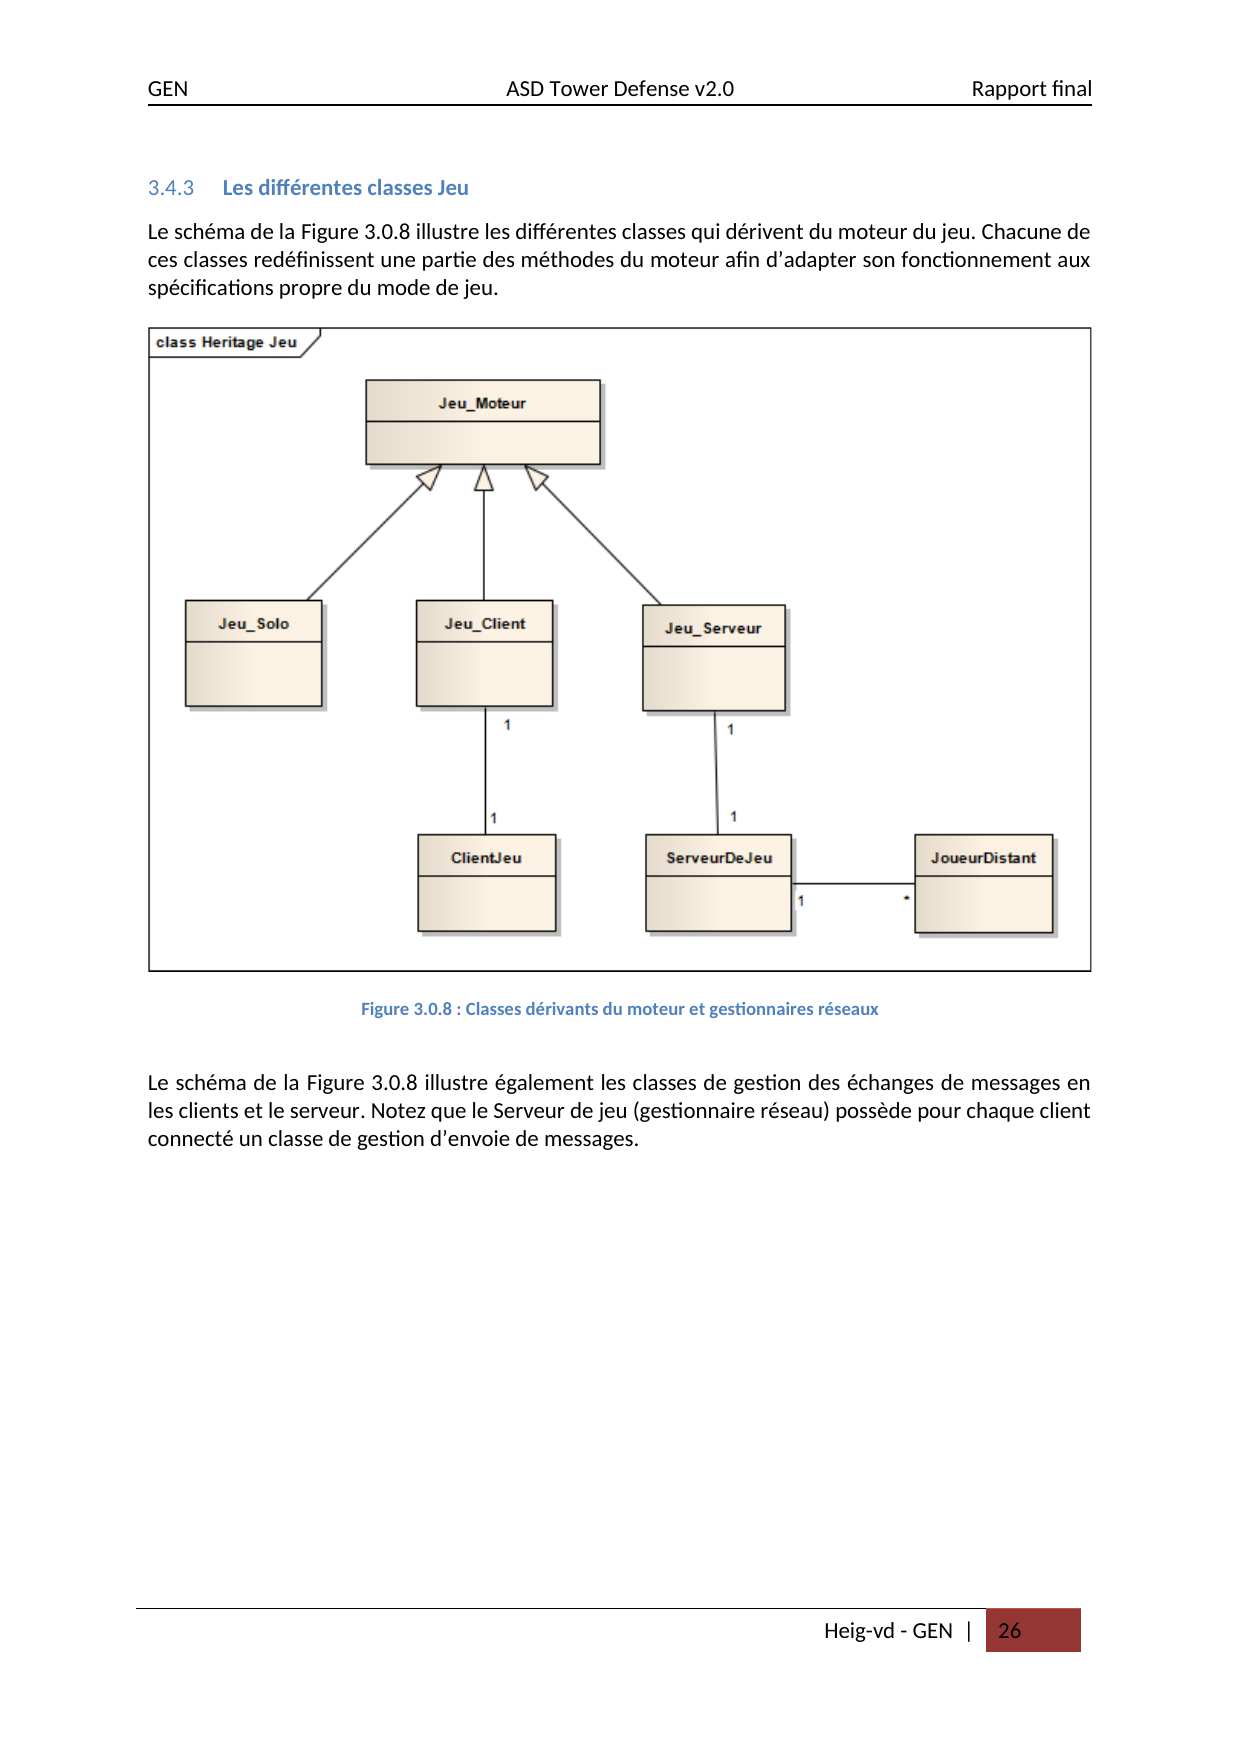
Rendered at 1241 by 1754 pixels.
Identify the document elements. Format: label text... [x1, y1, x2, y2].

picture [147, 326, 1092, 972]
subtitle Les différentes classes Jeu [148, 173, 1092, 201]
